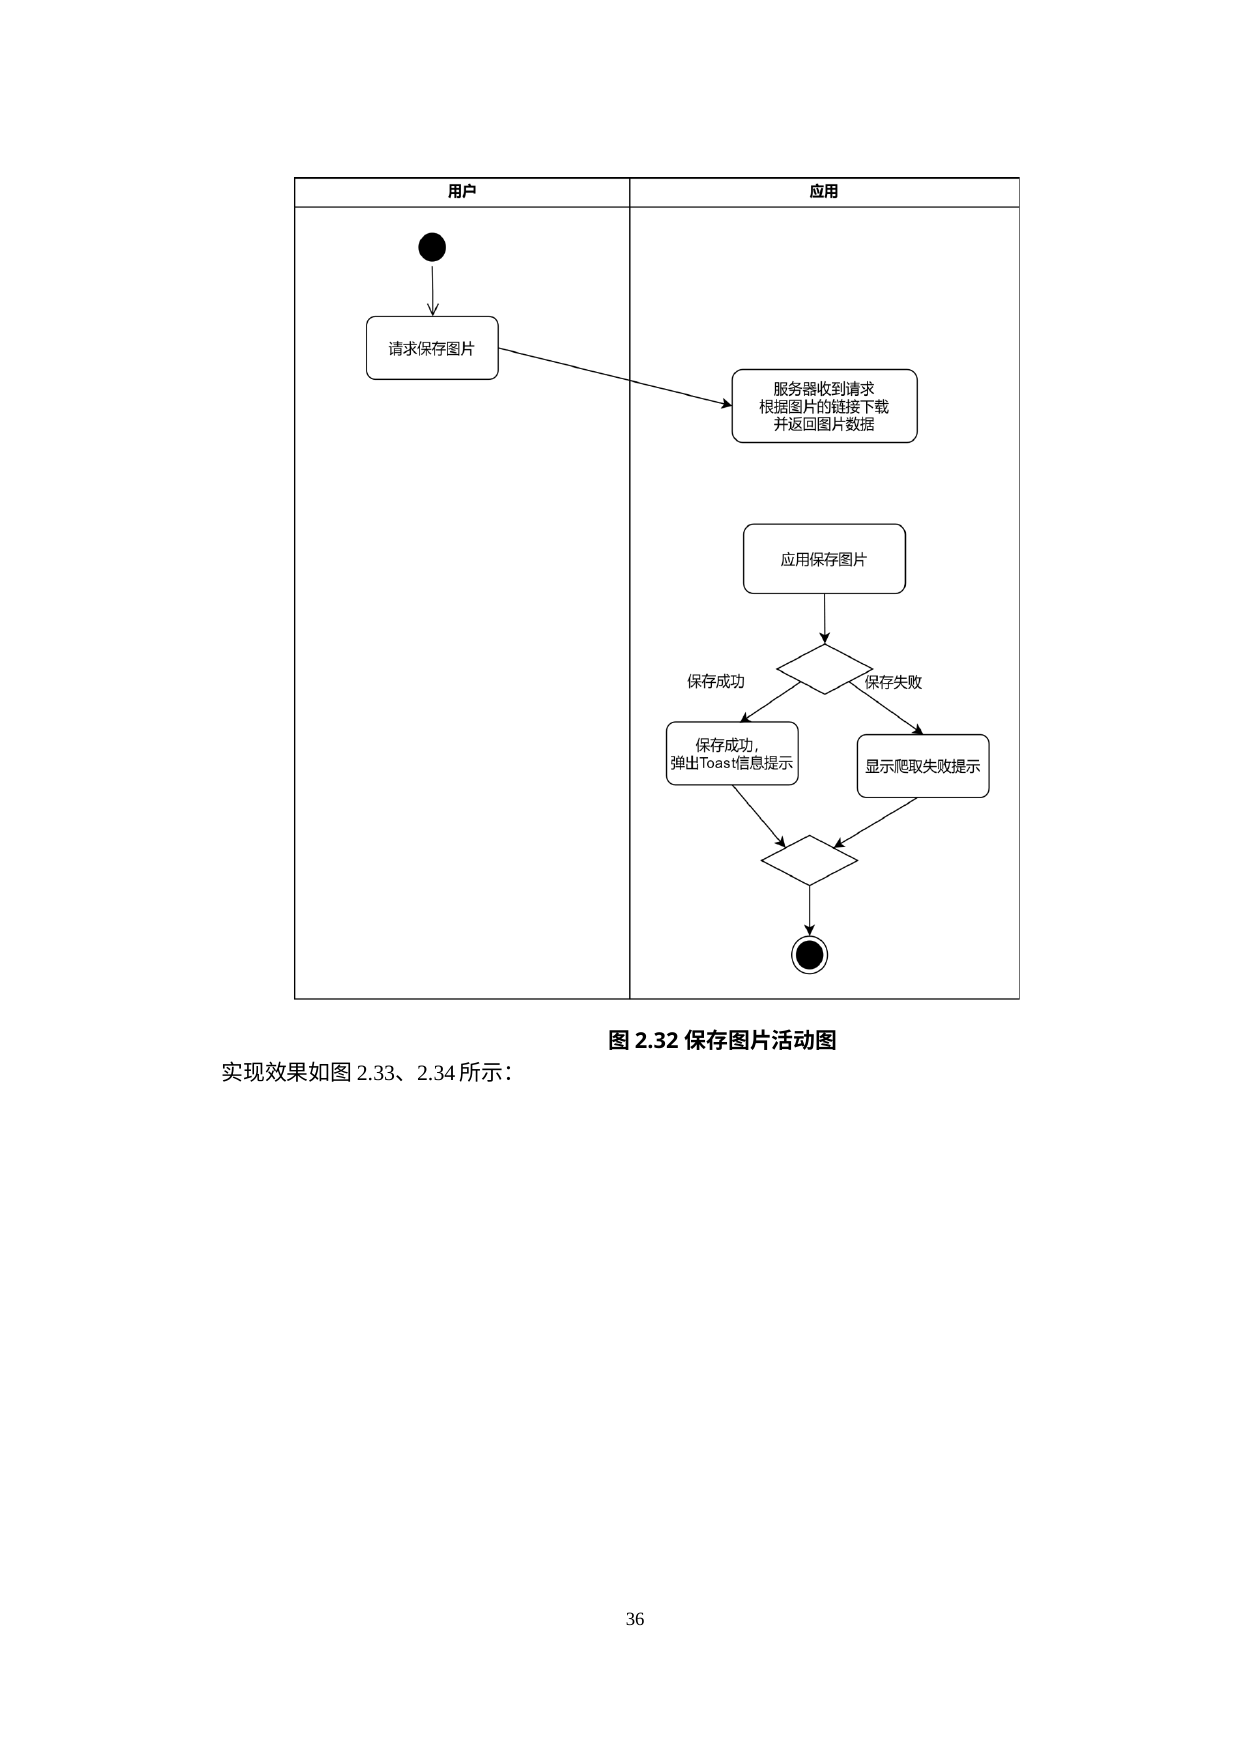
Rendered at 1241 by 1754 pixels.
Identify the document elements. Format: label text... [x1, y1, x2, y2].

picture [293, 177, 1020, 1012]
text 图2.32 保存图片活动图 [177, 1022, 1092, 1055]
text 实现效果如图2.33、2.34所示： [221, 1055, 1092, 1087]
